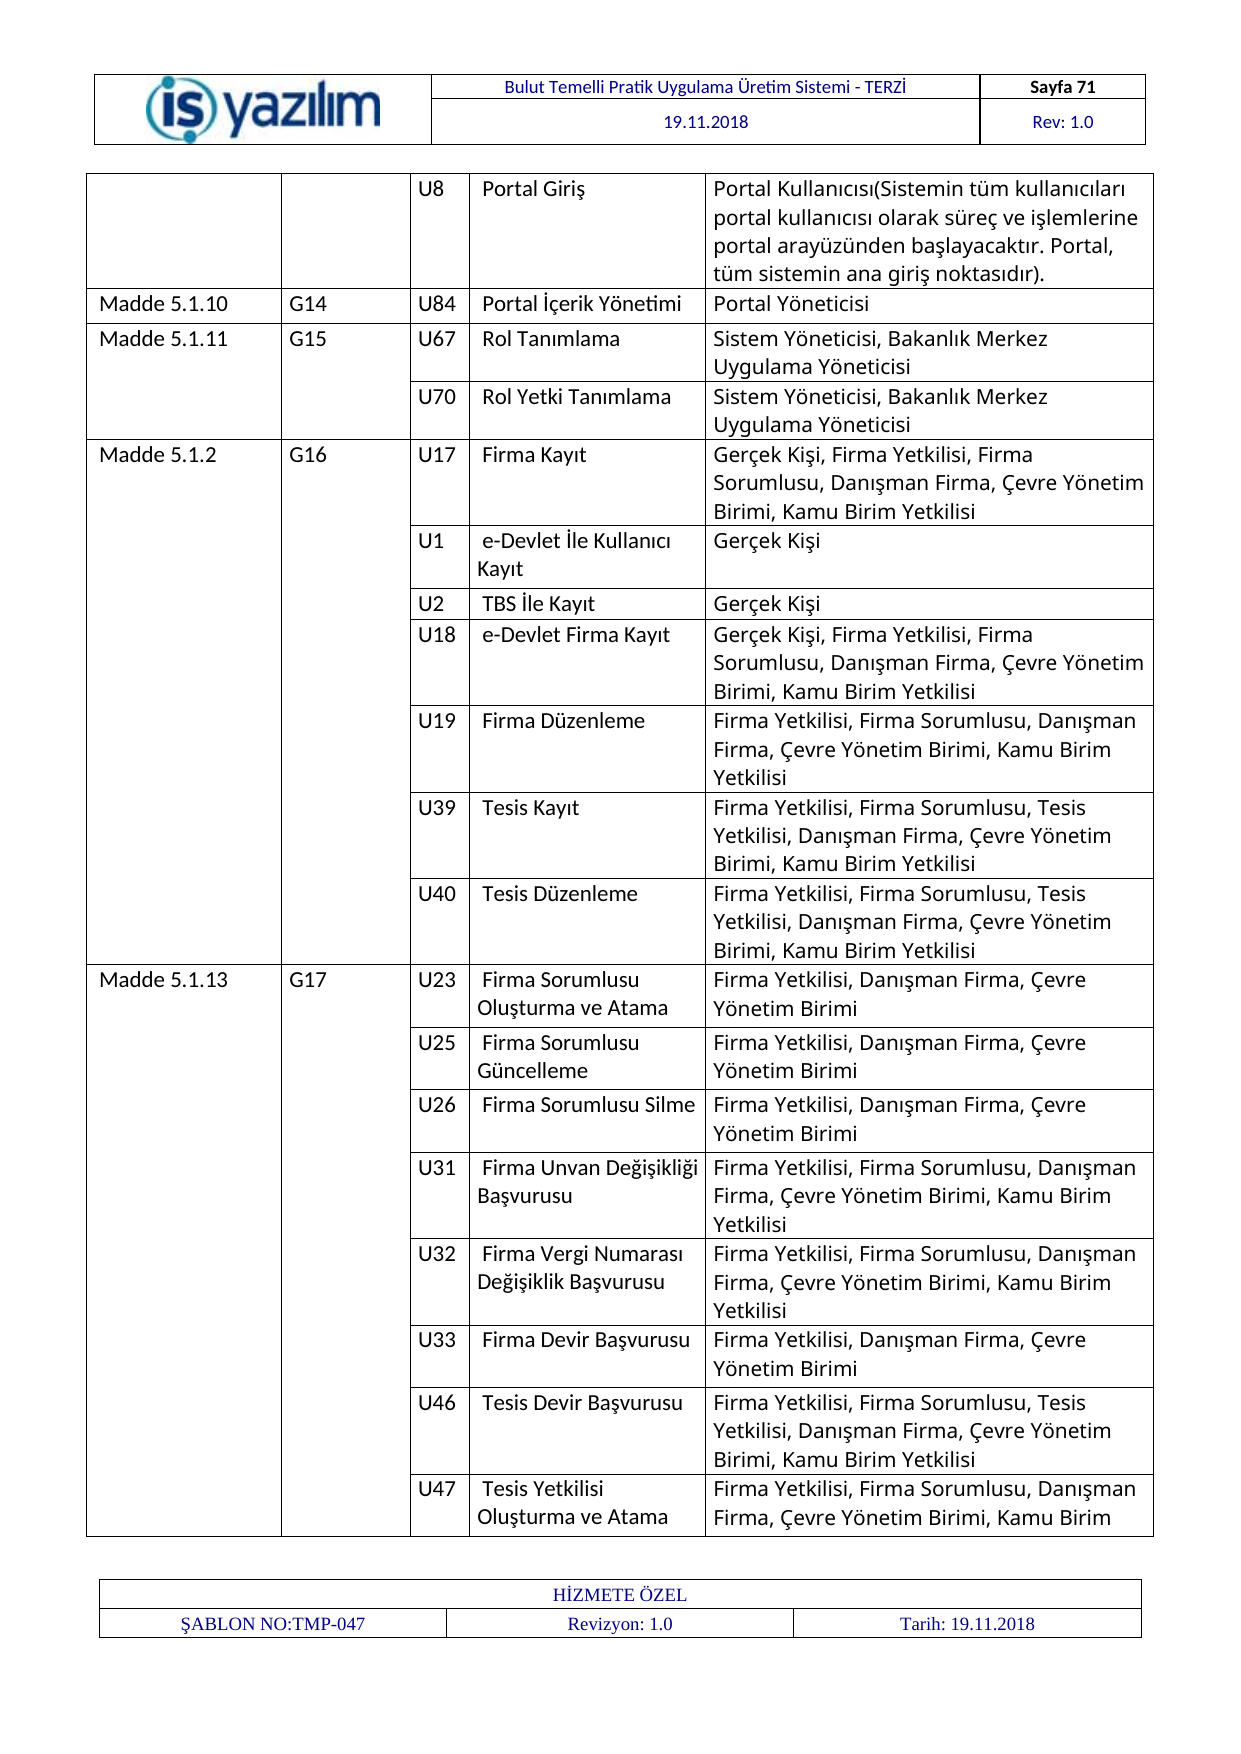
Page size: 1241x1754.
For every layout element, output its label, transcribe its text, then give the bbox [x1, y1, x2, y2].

table_cell Firma Yetkilisi, Firma Sorumlusu, Danışman Firma, Çevre Yönetim Birimi, Kamu Birim Yetkilisi [706, 1475, 1153, 1536]
table_cell G14 [282, 289, 410, 323]
table_cell Firma Devir Başvurusu [470, 1326, 705, 1387]
table_cell U70 [411, 382, 469, 439]
table_cell e-Devlet Firma Kayıt [470, 620, 705, 705]
table_cell U19 [411, 706, 469, 792]
table_cell G17 [282, 965, 410, 1536]
table_cell Firma Unvan Değişikliği Başvurusu [470, 1153, 705, 1238]
table_cell Firma Yetkilisi, Firma Sorumlusu, Tesis Yetkilisi, Danışman Firma, Çevre Yönetim Birimi, Kamu Birim Yetkilisi [706, 1388, 1153, 1473]
table_cell Tesis Yetkilisi Oluşturma ve Atama [470, 1475, 705, 1536]
table_cell U8 [411, 174, 469, 288]
table_cell Madde 5.1.13 [87, 965, 281, 1536]
table_cell Firma Düzenleme [470, 706, 705, 792]
table_cell U1 [411, 526, 469, 588]
table_cell Firma Yetkilisi, Firma Sorumlusu, Danışman Firma, Çevre Yönetim Birimi, Kamu Birim Yetkilisi [706, 1153, 1153, 1238]
table_cell U40 [411, 879, 469, 964]
table_cell G16 [282, 440, 410, 964]
table_cell Madde 5.1.2 [87, 440, 281, 964]
table_cell Tesis Kayıt [470, 793, 705, 878]
table_cell Rol Yetki Tanımlama [470, 382, 705, 439]
table_cell Gerçek Kişi [706, 526, 1153, 588]
table_cell U31 [411, 1153, 469, 1238]
table_cell U46 [411, 1388, 469, 1473]
table_cell Firma Yetkilisi, Firma Sorumlusu, Danışman Firma, Çevre Yönetim Birimi, Kamu Birim Yetkilisi [706, 1239, 1153, 1324]
table_cell Firma Sorumlusu Silme [470, 1090, 705, 1152]
table_cell U18 [411, 620, 469, 705]
table_cell U84 [411, 289, 469, 323]
table_cell Firma Yetkilisi, Danışman Firma, Çevre Yönetim Birimi [706, 1028, 1153, 1089]
table_cell U47 [411, 1475, 469, 1536]
table_cell Tesis Düzenleme [470, 879, 705, 964]
table_cell Firma Yetkilisi, Danışman Firma, Çevre Yönetim Birimi [706, 1326, 1153, 1387]
table_cell Firma Kayıt [470, 440, 705, 525]
table_cell U26 [411, 1090, 469, 1152]
table_cell Firma Sorumlusu Oluşturma ve Atama [470, 965, 705, 1027]
table_cell Firma Yetkilisi, Firma Sorumlusu, Danışman Firma, Çevre Yönetim Birimi, Kamu Birim Yetkilisi [706, 706, 1153, 792]
table_cell Tesis Devir Başvurusu [470, 1388, 705, 1473]
table_cell e-Devlet İle Kullanıcı Kayıt [470, 526, 705, 588]
table_cell Firma Yetkilisi, Danışman Firma, Çevre Yönetim Birimi [706, 965, 1153, 1027]
table_cell Portal Giriş [470, 174, 705, 288]
table_cell TBS İle Kayıt [470, 589, 705, 619]
table_cell Rol Tanımlama [470, 324, 705, 381]
table_cell Portal İçerik Yönetimi [470, 289, 705, 323]
table_cell Gerçek Kişi, Firma Yetkilisi, Firma Sorumlusu, Danışman Firma, Çevre Yönetim Birimi, Kamu Birim Yetkilisi [706, 440, 1153, 525]
table_cell U23 [411, 965, 469, 1027]
table_cell U17 [411, 440, 469, 525]
picture [146, 75, 380, 144]
table_cell Sistem Yöneticisi, Bakanlık Merkez Uygulama Yöneticisi [706, 382, 1153, 439]
table_cell Gerçek Kişi, Firma Yetkilisi, Firma Sorumlusu, Danışman Firma, Çevre Yönetim Birimi, Kamu Birim Yetkilisi [706, 620, 1153, 705]
table_cell Portal Yöneticisi [706, 289, 1153, 323]
table_cell Gerçek Kişi [706, 589, 1153, 619]
table_cell Firma Yetkilisi, Danışman Firma, Çevre Yönetim Birimi [706, 1090, 1153, 1152]
table_cell Firma Vergi Numarası Değişiklik Başvurusu [470, 1239, 705, 1324]
table_cell U2 [411, 589, 469, 619]
table_cell G15 [282, 324, 410, 439]
table_cell Madde 5.1.10 [87, 289, 281, 323]
table_cell Sistem Yöneticisi, Bakanlık Merkez Uygulama Yöneticisi [706, 324, 1153, 381]
table_cell Portal Kullanıcısı(Sistemin tüm kullanıcıları portal kullanıcısı olarak süreç ve işlemlerine portal arayüzünden başlayacaktır. Portal, tüm sistemin ana giriş noktasıdır). [706, 174, 1153, 288]
table_cell U33 [411, 1326, 469, 1387]
table_cell Firma Sorumlusu Güncelleme [470, 1028, 705, 1089]
table_cell Firma Yetkilisi, Firma Sorumlusu, Tesis Yetkilisi, Danışman Firma, Çevre Yönetim Birimi, Kamu Birim Yetkilisi [706, 879, 1153, 964]
table_cell U39 [411, 793, 469, 878]
table_cell Firma Yetkilisi, Firma Sorumlusu, Tesis Yetkilisi, Danışman Firma, Çevre Yönetim Birimi, Kamu Birim Yetkilisi [706, 793, 1153, 878]
table_cell Madde 5.1.11 [87, 324, 281, 439]
table_cell U32 [411, 1239, 469, 1324]
table_cell U67 [411, 324, 469, 381]
table_cell U25 [411, 1028, 469, 1089]
